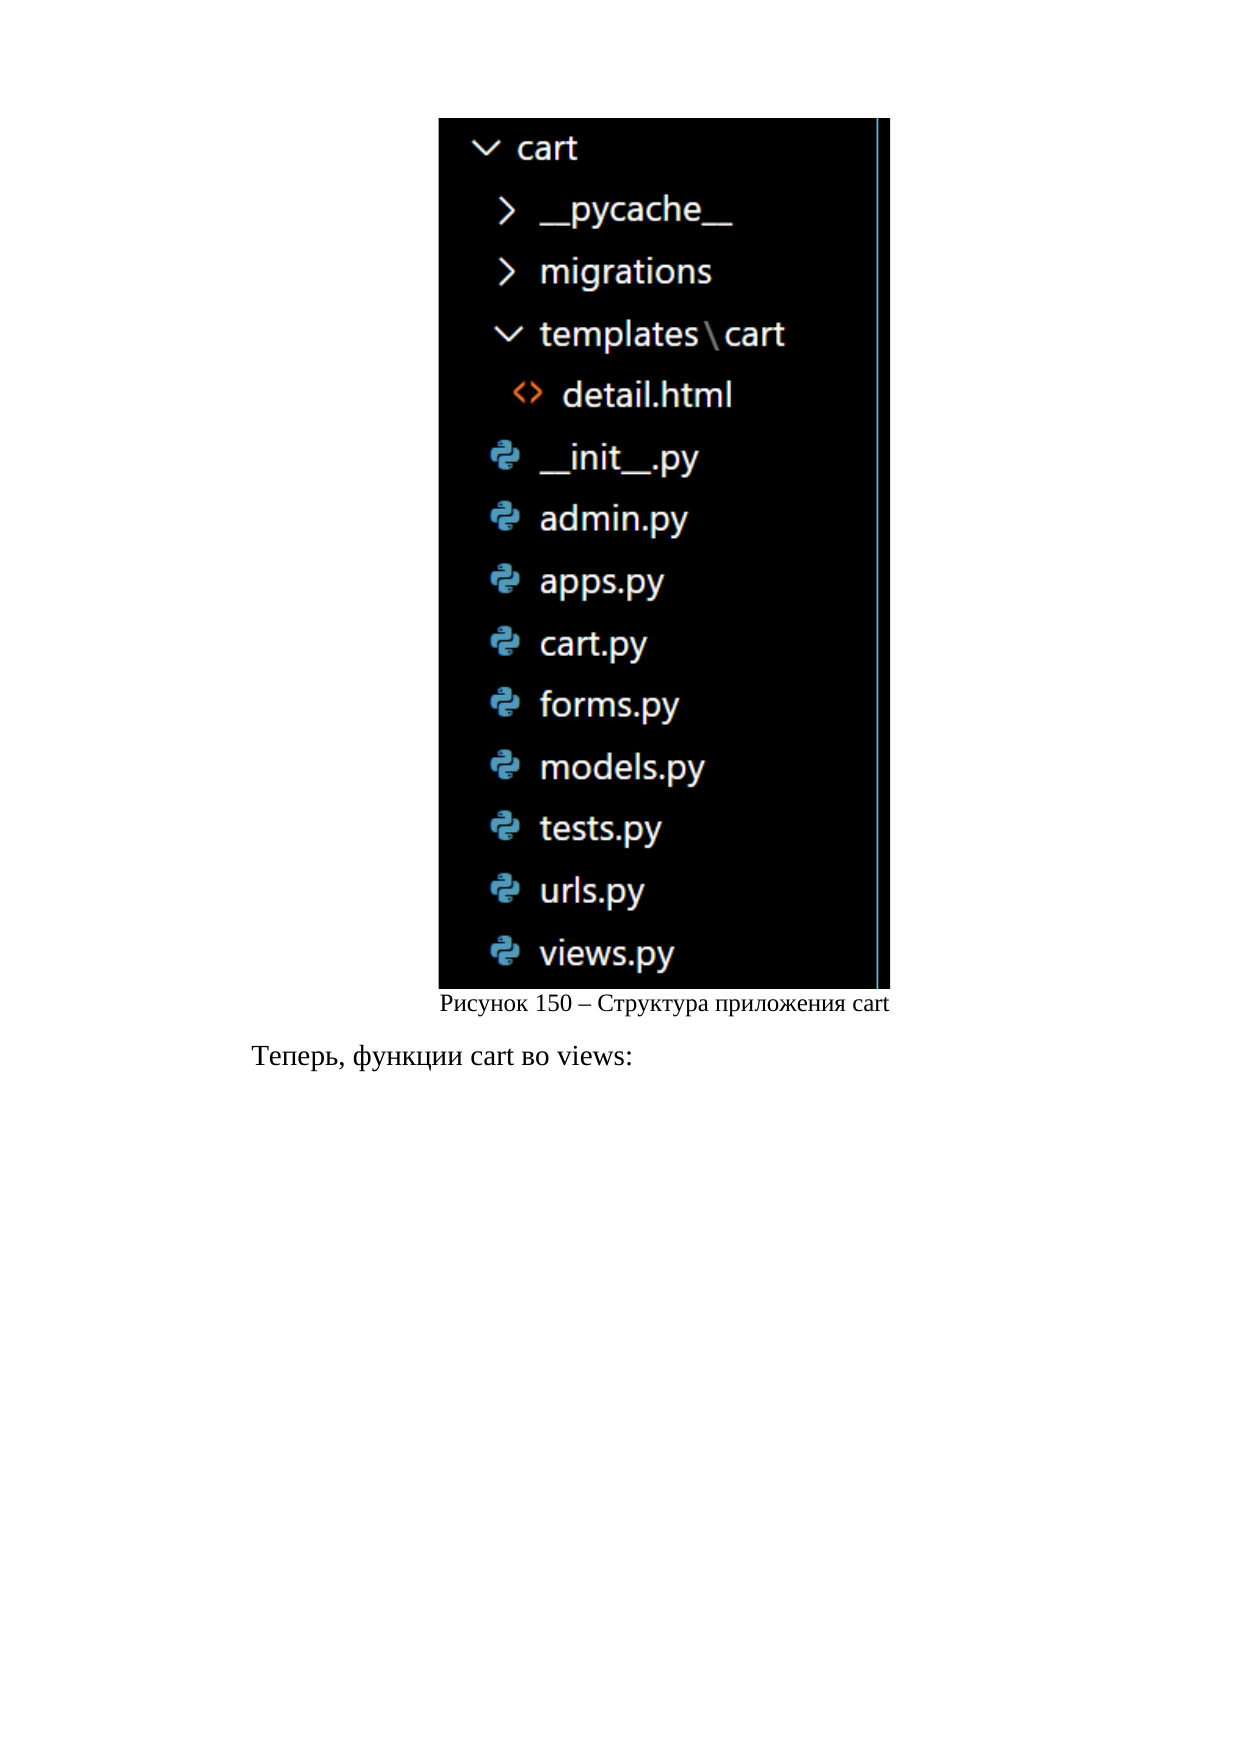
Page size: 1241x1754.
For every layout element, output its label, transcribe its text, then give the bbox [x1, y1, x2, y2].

picture [438, 118, 891, 989]
text Рисунок 150 – Структура приложения cart [177, 988, 1152, 1017]
text Теперь, функции cart во views: [177, 1038, 1152, 1072]
